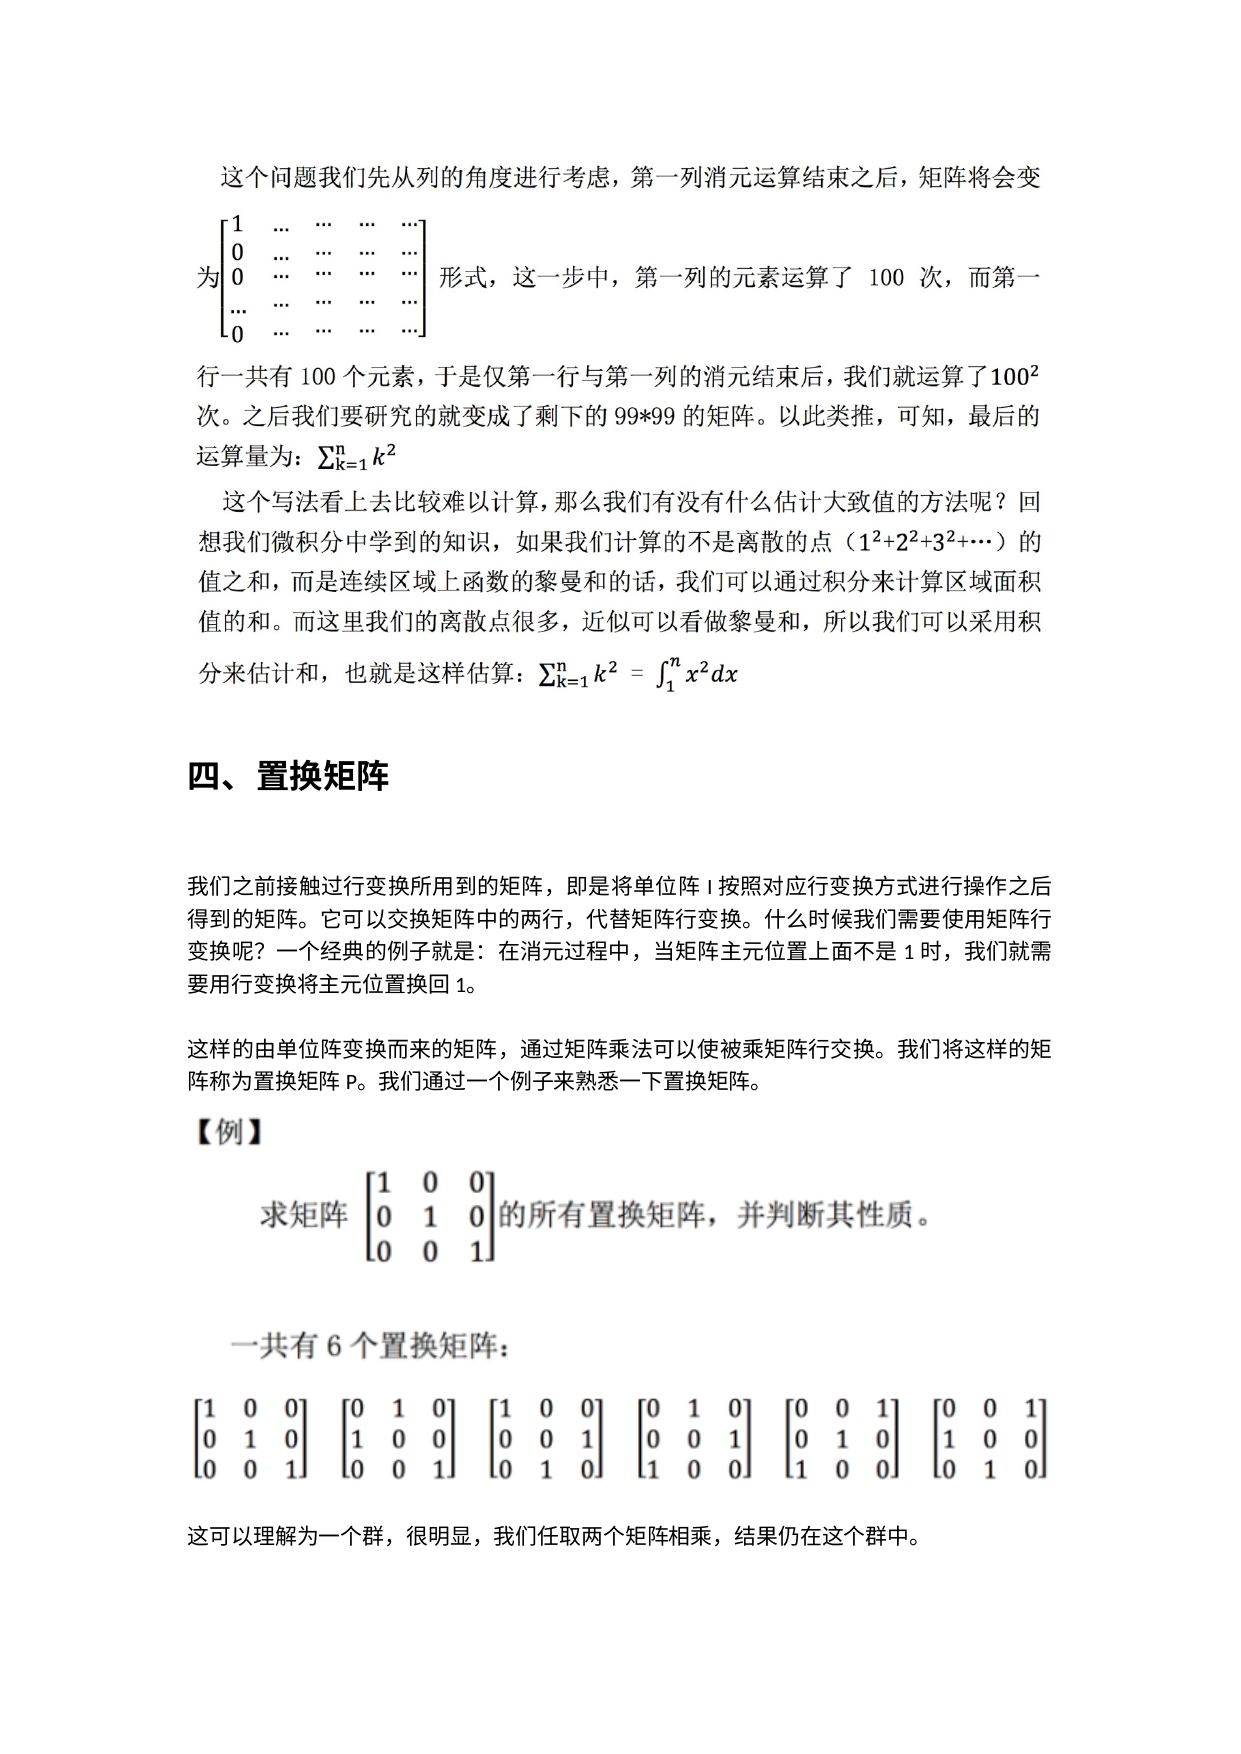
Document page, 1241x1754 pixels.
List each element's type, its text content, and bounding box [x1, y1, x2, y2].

text 这样的由单位阵变换而来的矩阵，通过矩阵乘法可以使被乘矩阵行交换。我们将这样的矩阵称为置换矩阵 P。我们通过一个例子来熟悉一下置换矩阵。 [187, 1031, 1053, 1096]
text 这可以理解为一个群，很明显，我们任取两个矩阵相乘，结果仍在这个群中。 [187, 1519, 1053, 1551]
subtitle 置换矩阵 [187, 742, 1053, 807]
text 我们之前接触过行变换所用到的矩阵，即是将单位阵 I 按照对应行变换方式进行操作之后得到的矩阵。它可以交换矩阵中的两行，代替矩阵行变换。什么时候我们需要使用矩阵行变换呢？一个经典的例子就是：在消元过程中，当矩阵主元位置上面不是 1 时，我们就需要用行变换将主元位置换回 1。 [187, 869, 1053, 999]
picture [187, 1388, 1053, 1489]
picture [187, 162, 1053, 474]
picture [187, 487, 1053, 697]
picture [187, 1096, 947, 1376]
